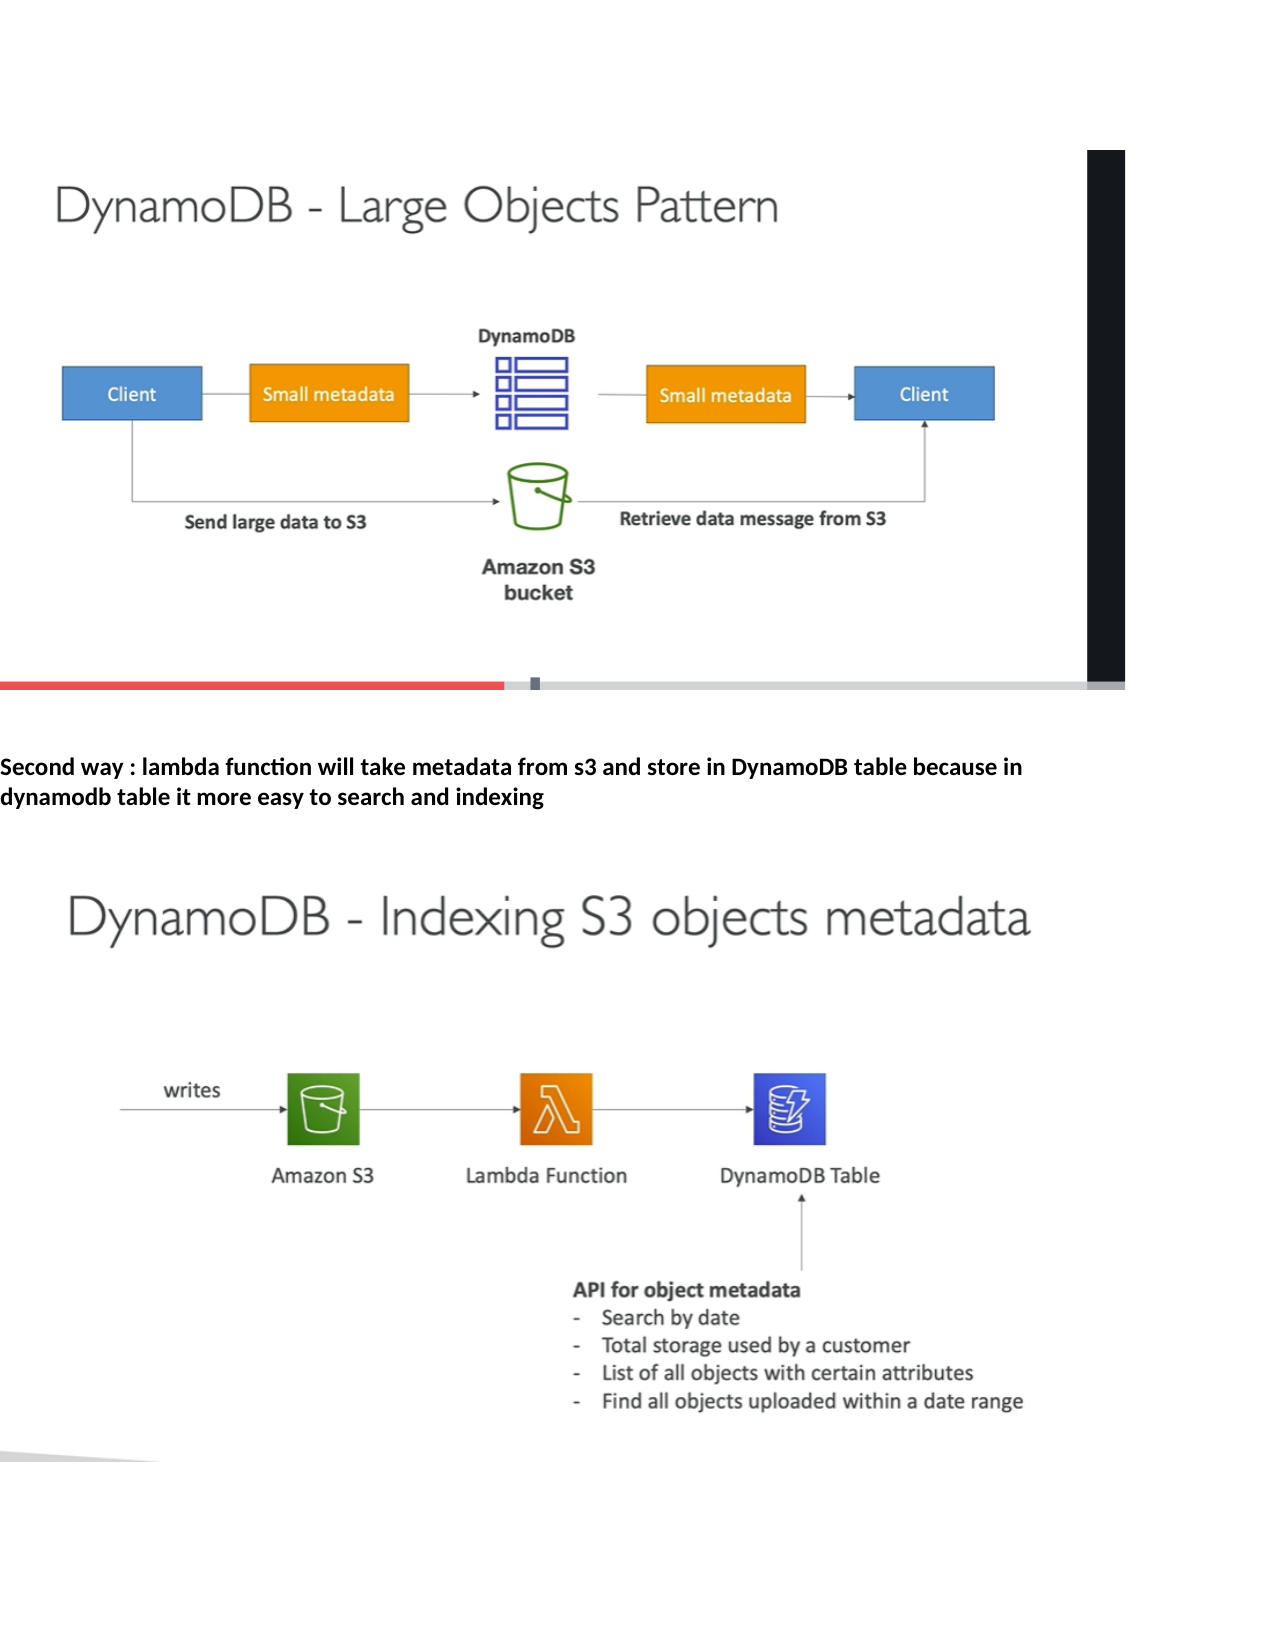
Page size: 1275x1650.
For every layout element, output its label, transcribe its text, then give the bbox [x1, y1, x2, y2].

picture [0, 150, 1125, 690]
text Second way : lambda function will take metadata from s3 and store in DynamoDB table because in dynamodb table it more easy to search and indexing [0, 751, 1125, 812]
picture [0, 842, 1125, 1462]
